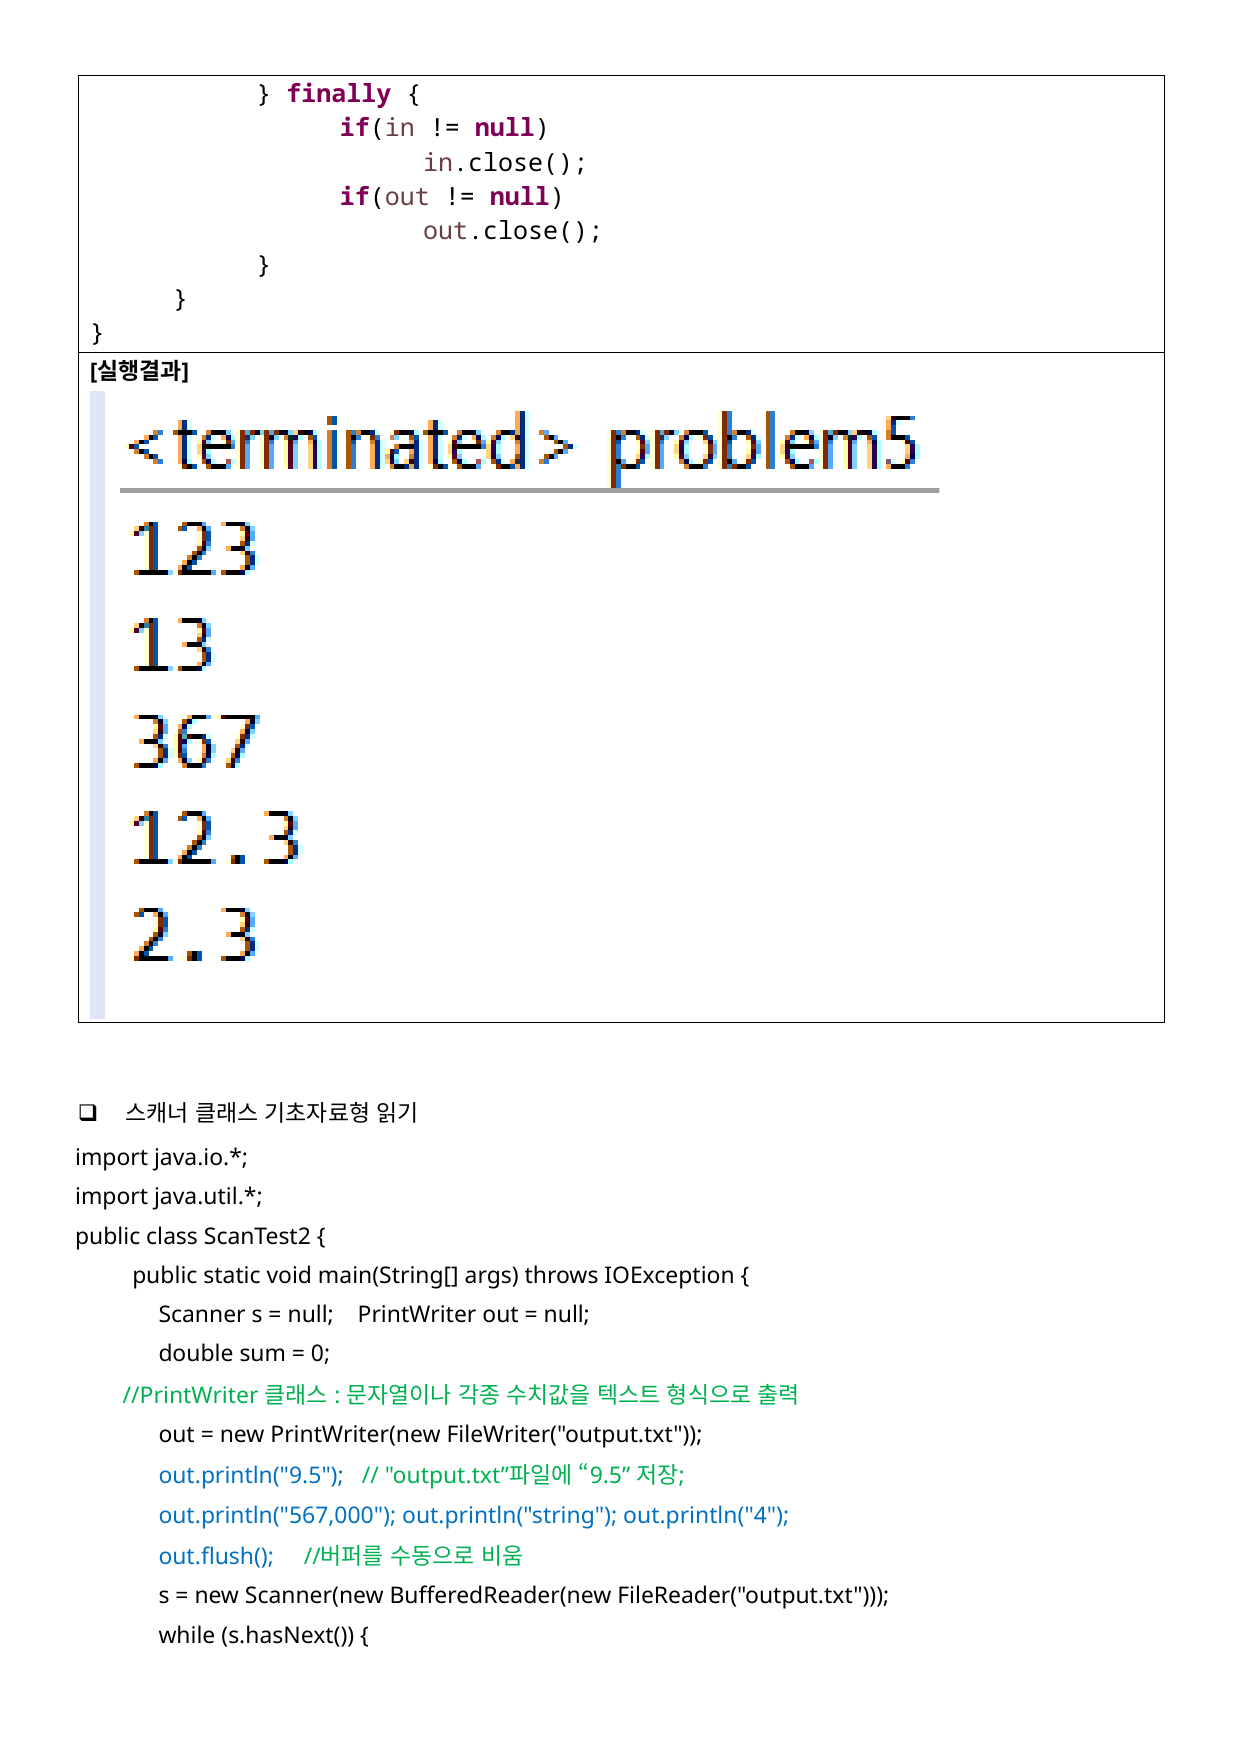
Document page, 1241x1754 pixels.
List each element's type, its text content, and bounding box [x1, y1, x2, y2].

text //PrintWriter 클래스 : 문자열이나 각종 수치값을 텍스트 형식으로 출력 [75, 1377, 1165, 1410]
text double sum = 0; [75, 1337, 1165, 1369]
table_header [79, 76, 1164, 352]
text s = new Scanner(new BufferedReader(new FileReader("output.txt"))); [75, 1579, 1165, 1611]
text out.println("567,000"); out.println("string"); out.println("4"); [75, 1499, 1165, 1530]
text import java.io.*; [75, 1141, 1165, 1172]
table_cell [실행결과] [79, 353, 1164, 1022]
text import java.util.*; [75, 1180, 1165, 1212]
text public static void main(String[] args) throws IOException { [75, 1259, 1165, 1290]
text Scanner s = null; PrintWriter out = null; [75, 1298, 1165, 1329]
text while (s.hasNext()) { [75, 1618, 1165, 1650]
list 스캐너 클래스 기초자료형 읽기 [78, 1095, 1165, 1128]
picture [89, 391, 940, 1019]
text out.println("9.5"); // "output.txt”파일에 “9.5” 저장; [75, 1457, 1165, 1491]
text out = new PrintWriter(new FileWriter("output.txt")); [75, 1418, 1165, 1449]
text out.flush(); //버퍼를 수동으로 비움 [75, 1538, 1165, 1571]
text public class ScanTest2 { [75, 1219, 1165, 1251]
